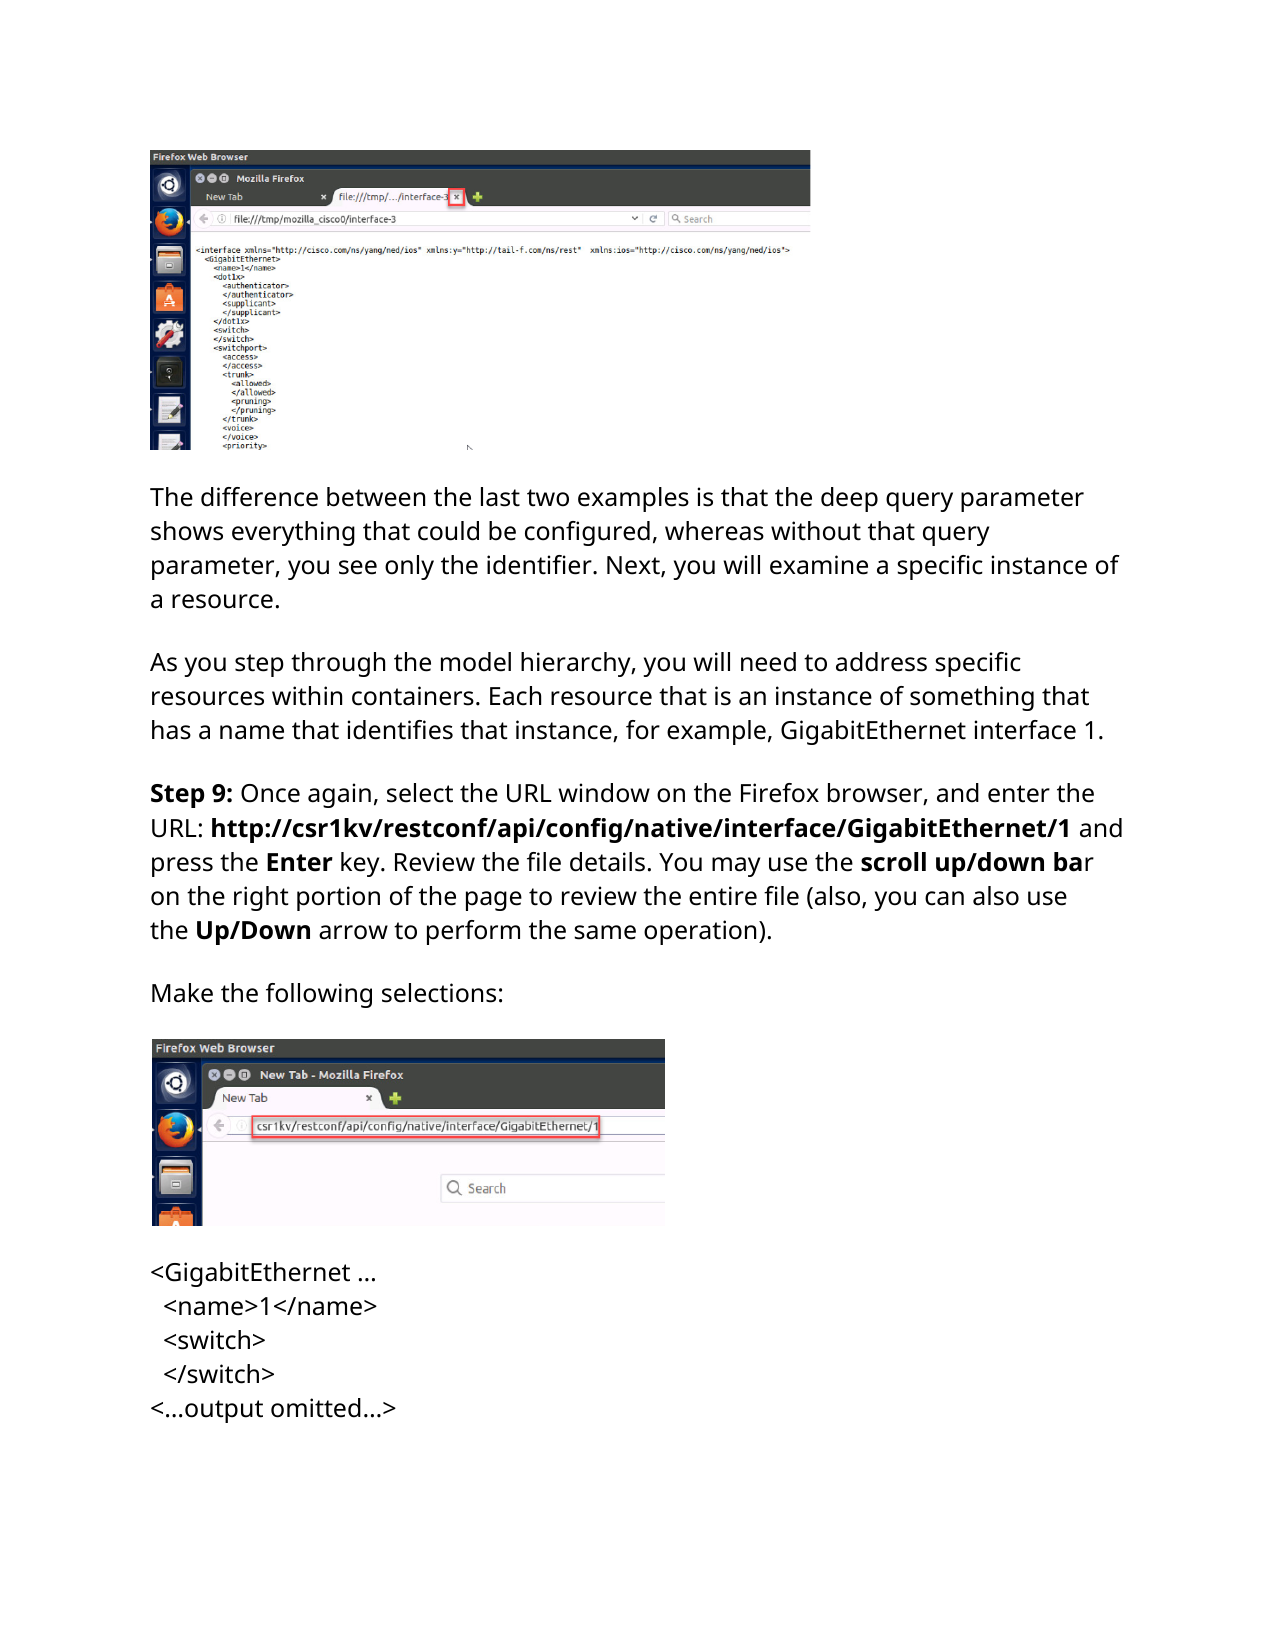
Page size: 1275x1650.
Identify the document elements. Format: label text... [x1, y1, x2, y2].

text Step 9: Once again, select the URL window on the Firefox browser, and enter the URL: http://csr1kv/restconf/api/config/native/interface/GigabitEthernet/1 and press the Enter key. Review the file details. You may use the scroll up/down bar on the right portion of the page to review the entire file (also, you can also use the Up/Down arrow to perform the same operation). [150, 776, 1125, 946]
text The difference between the last two examples is that the deep query parameter shows everything that could be configured, whereas without that query parameter, you see only the identifier. Next, you will examine a specific instance of a resource. [150, 479, 1125, 616]
text As you step through the model hierarchy, you will need to address specific resources within containers. Each resource that is an instance of something that has a name that identifies that instance, for example, GigabitEthernet interface 1. [150, 645, 1125, 747]
text </switch> [150, 1357, 1125, 1391]
text <GigabitEthernet … [150, 1255, 1125, 1289]
text <…output omitted…> [150, 1391, 1125, 1425]
text <switch> [150, 1323, 1125, 1357]
text <name>1</name> [150, 1289, 1125, 1323]
text Make the following selections: [150, 976, 1125, 1010]
